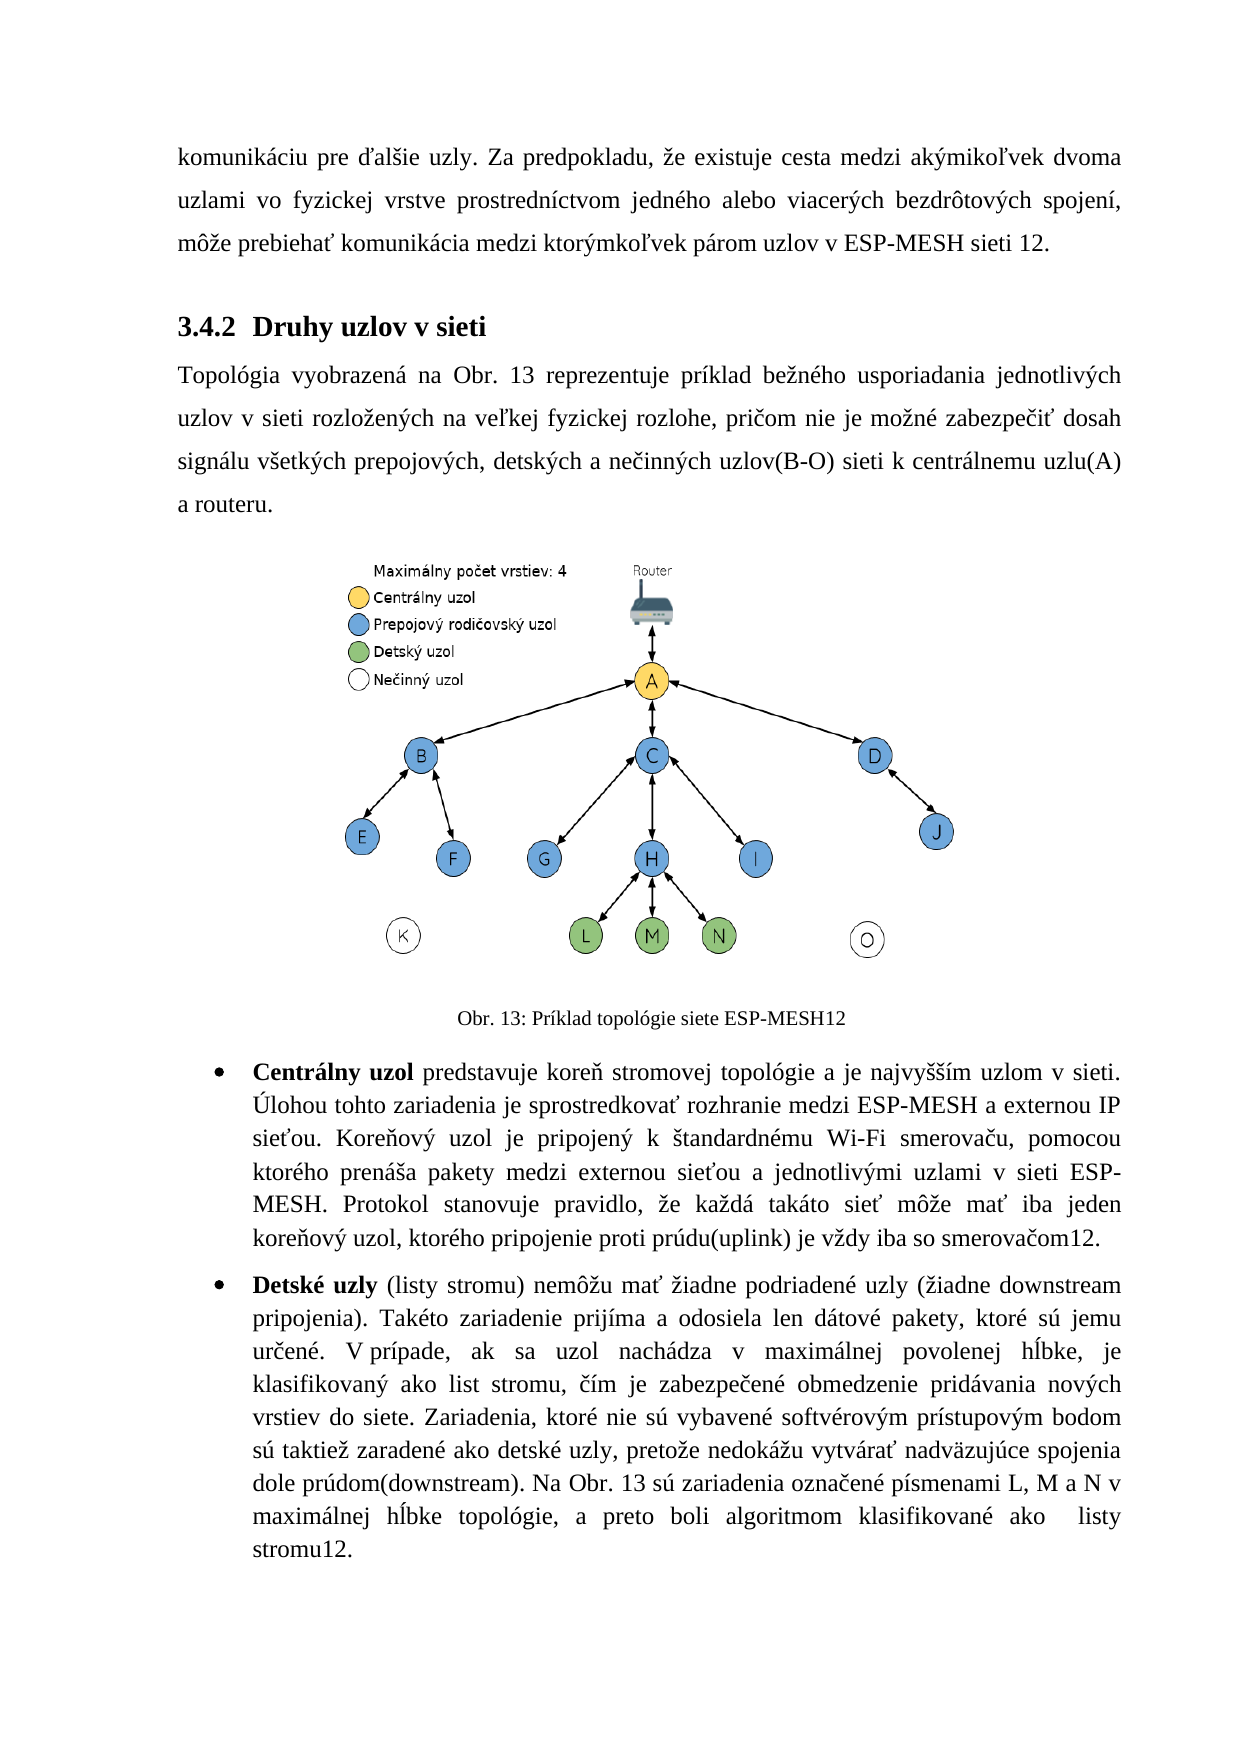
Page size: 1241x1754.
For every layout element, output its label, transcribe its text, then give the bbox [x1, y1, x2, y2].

list Detské uzly (listy stromu) nemôžu mať žiadne podriadené uzly (žiadne downstream pripojenia). Takéto zariadenie prijíma a odosiela len dátové pakety, ktoré sú jemu určené. V prípade, ak sa uzol nachádza v maximálnej povolenej hĺbke, je klasifikovaný ako list stromu, čím je zabezpečené obmedzenie pridávania nových vrstiev do siete. Zariadenia, ktoré nie sú vybavené softvérovým prístupovým bodom sú taktiež zaradené ako detské uzly, pretože nedokážu vytvárať nadväzujúce spojenia dole prúdom(downstream). Na Obr. 13 sú zariadenia označené písmenami L, M a N v maximálnej hĺbke topológie, a preto boli algoritmom klasifikované ako listy stromu. [215, 1270, 1122, 1563]
list Centrálny uzol predstavuje koreň stromovej topológie a je najvyšším uzlom v sieti. Úlohou tohto zariadenia je sprostredkovať rozhranie medzi ESP-MESH a externou IP sieťou. Koreňový uzol je pripojený k štandardnému Wi-Fi smerovaču, pomocou ktorého prenáša pakety medzi externou sieťou a jednotlivými uzlami v sieti ESP-MESH. Protokol stanovuje pravidlo, že každá takáto sieť môže mať iba jeden koreňový uzol, ktorého pripojenie proti prúdu(uplink) je vždy iba so smerovačom. [215, 1057, 1122, 1251]
picture [335, 553, 968, 981]
subtitle Druhy uzlov v sieti [177, 309, 1122, 342]
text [177, 142, 1122, 257]
text Topológia vyobrazená na Obr. 13 reprezentuje príklad bežného usporiadania jednotlivých uzlov v sieti rozložených na veľkej fyzickej rozlohe, pričom nie je možné zabezpečiť dosah signálu všetkých prepojových, detských a nečinných uzlov(B-O) sieti k centrálnemu uzlu(A) a routeru. [177, 360, 1122, 518]
